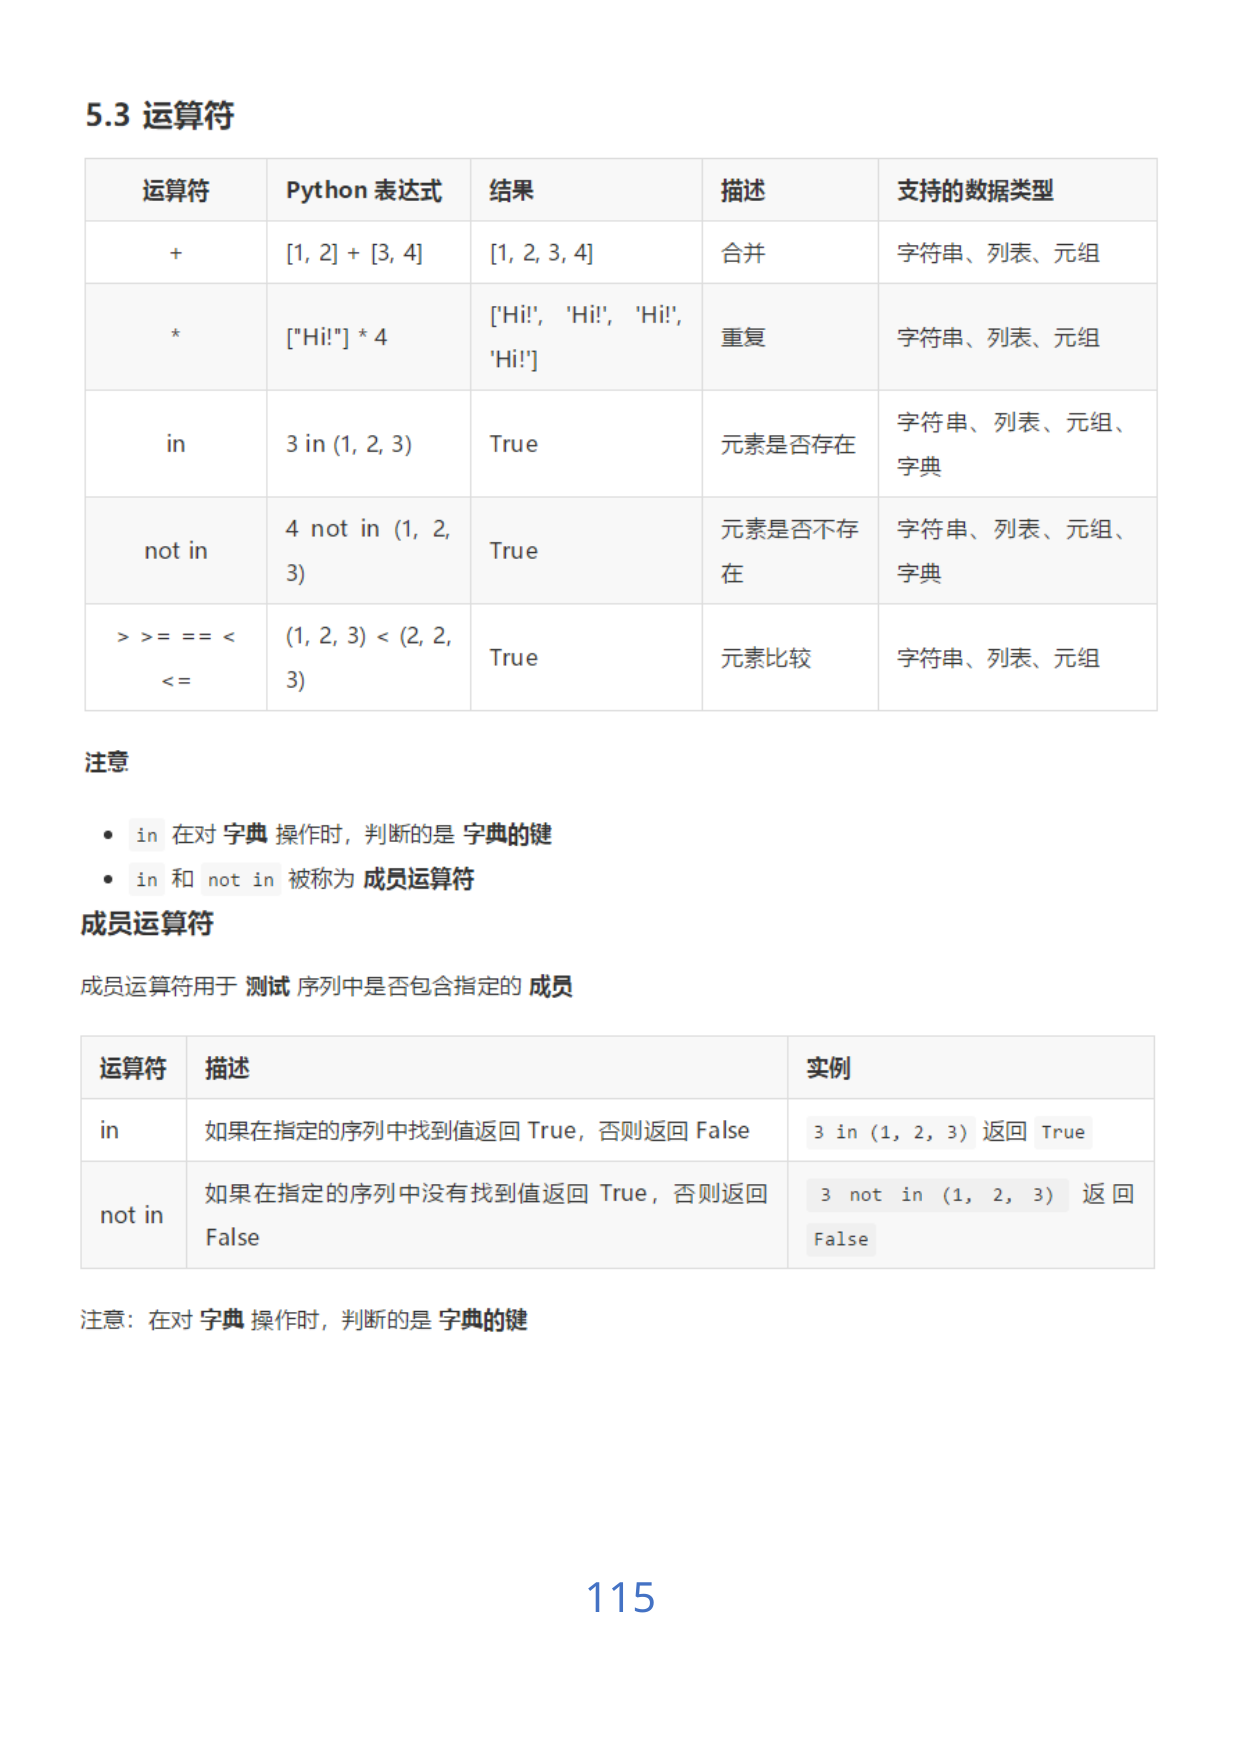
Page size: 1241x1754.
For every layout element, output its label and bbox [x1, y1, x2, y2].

picture [75, 90, 1165, 1343]
